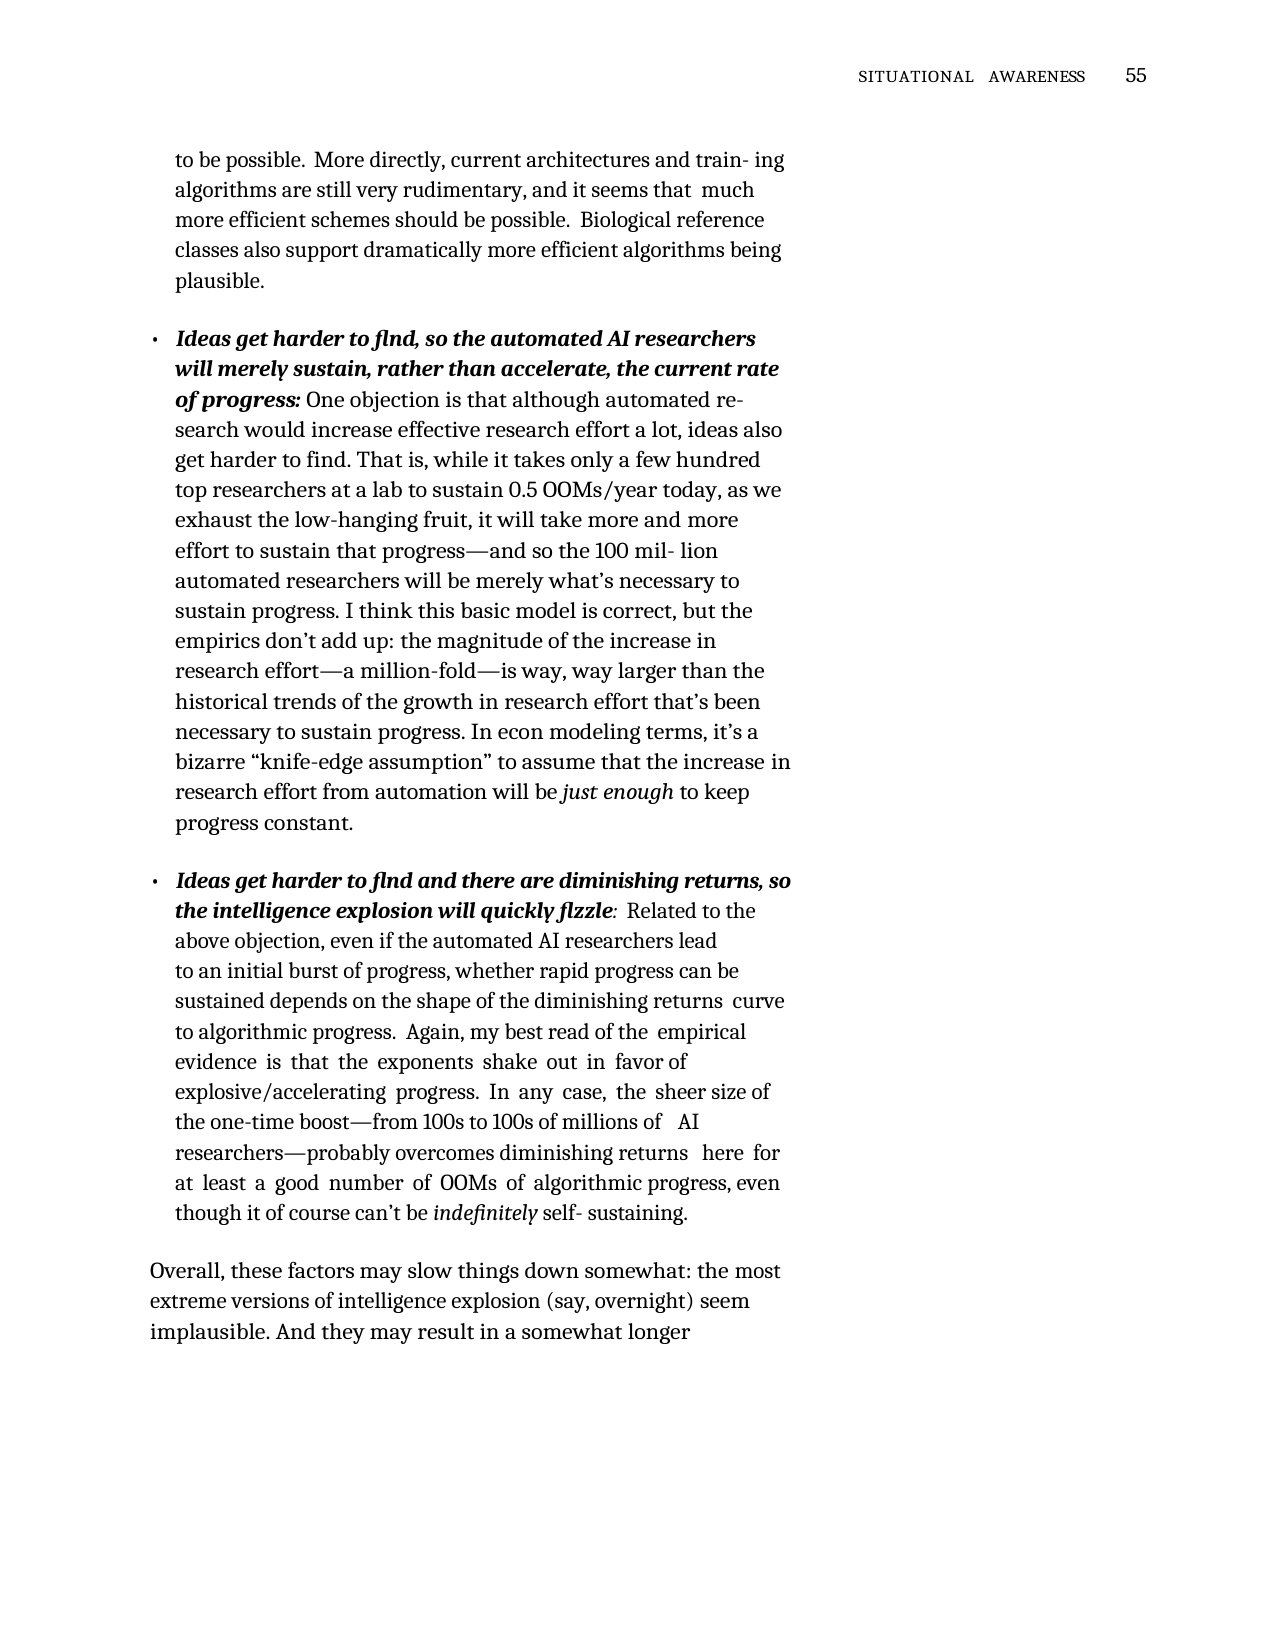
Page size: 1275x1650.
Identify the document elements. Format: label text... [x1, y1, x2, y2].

text to be possible. More directly, current architectures and train- ing algorithms are still very rudimentary, and it seems that much more efficient schemes should be possible. Biological reference classes also support dramatically more efficient algorithms being plausible. [175, 147, 796, 294]
list Ideas get harder to flnd and there are diminishing returns, so the intelligence explosion will quickly flzzle: Related to the above objection, even if the automated AI researchers lead [150, 867, 794, 954]
list Ideas get harder to flnd, so the automated AI researchers will merely sustain, rather than accelerate, the current rate of progress: One objection is that although automated re- search would increase effective research effort a lot, ideas also get harder to find. That is, while it takes only a few hundred top researchers at a lab to sustain 0.5 OOMs/year today, as we exhaust the low-hanging fruit, it will take more and more effort to sustain that progress—and so the 100 mil- lion automated researchers will be merely what’s necessary to sustain progress. I think this basic model is correct, but the empirics don’t add up: the magnitude of the increase in research effort—a million-fold—is way, way larger than the historical trends of the growth in research effort that’s been necessary to sustain progress. In econ modeling terms, it’s a bizarre “knife-edge assumption” to assume that the increase in research effort from automation will be just enough to keep progress constant. [150, 326, 796, 836]
text to an initial burst of progress, whether rapid progress can be sustained depends on the shape of the diminishing returns curve to algorithmic progress. Again, my best read of the empirical evidence is that the exponents shake out in favor of explosive/accelerating progress. In any case, the sheer size of the one-time boost—from 100s to 100s of millions of AI researchers—probably overcomes diminishing returns here for at least a good number of OOMs of algorithmic progress, even though it of course can’t be indefinitely self- sustaining. [175, 958, 788, 1226]
text Overall, these factors may slow things down somewhat: the most extreme versions of intelligence explosion (say, overnight) seem implausible. And they may result in a somewhat longer [150, 1258, 796, 1345]
